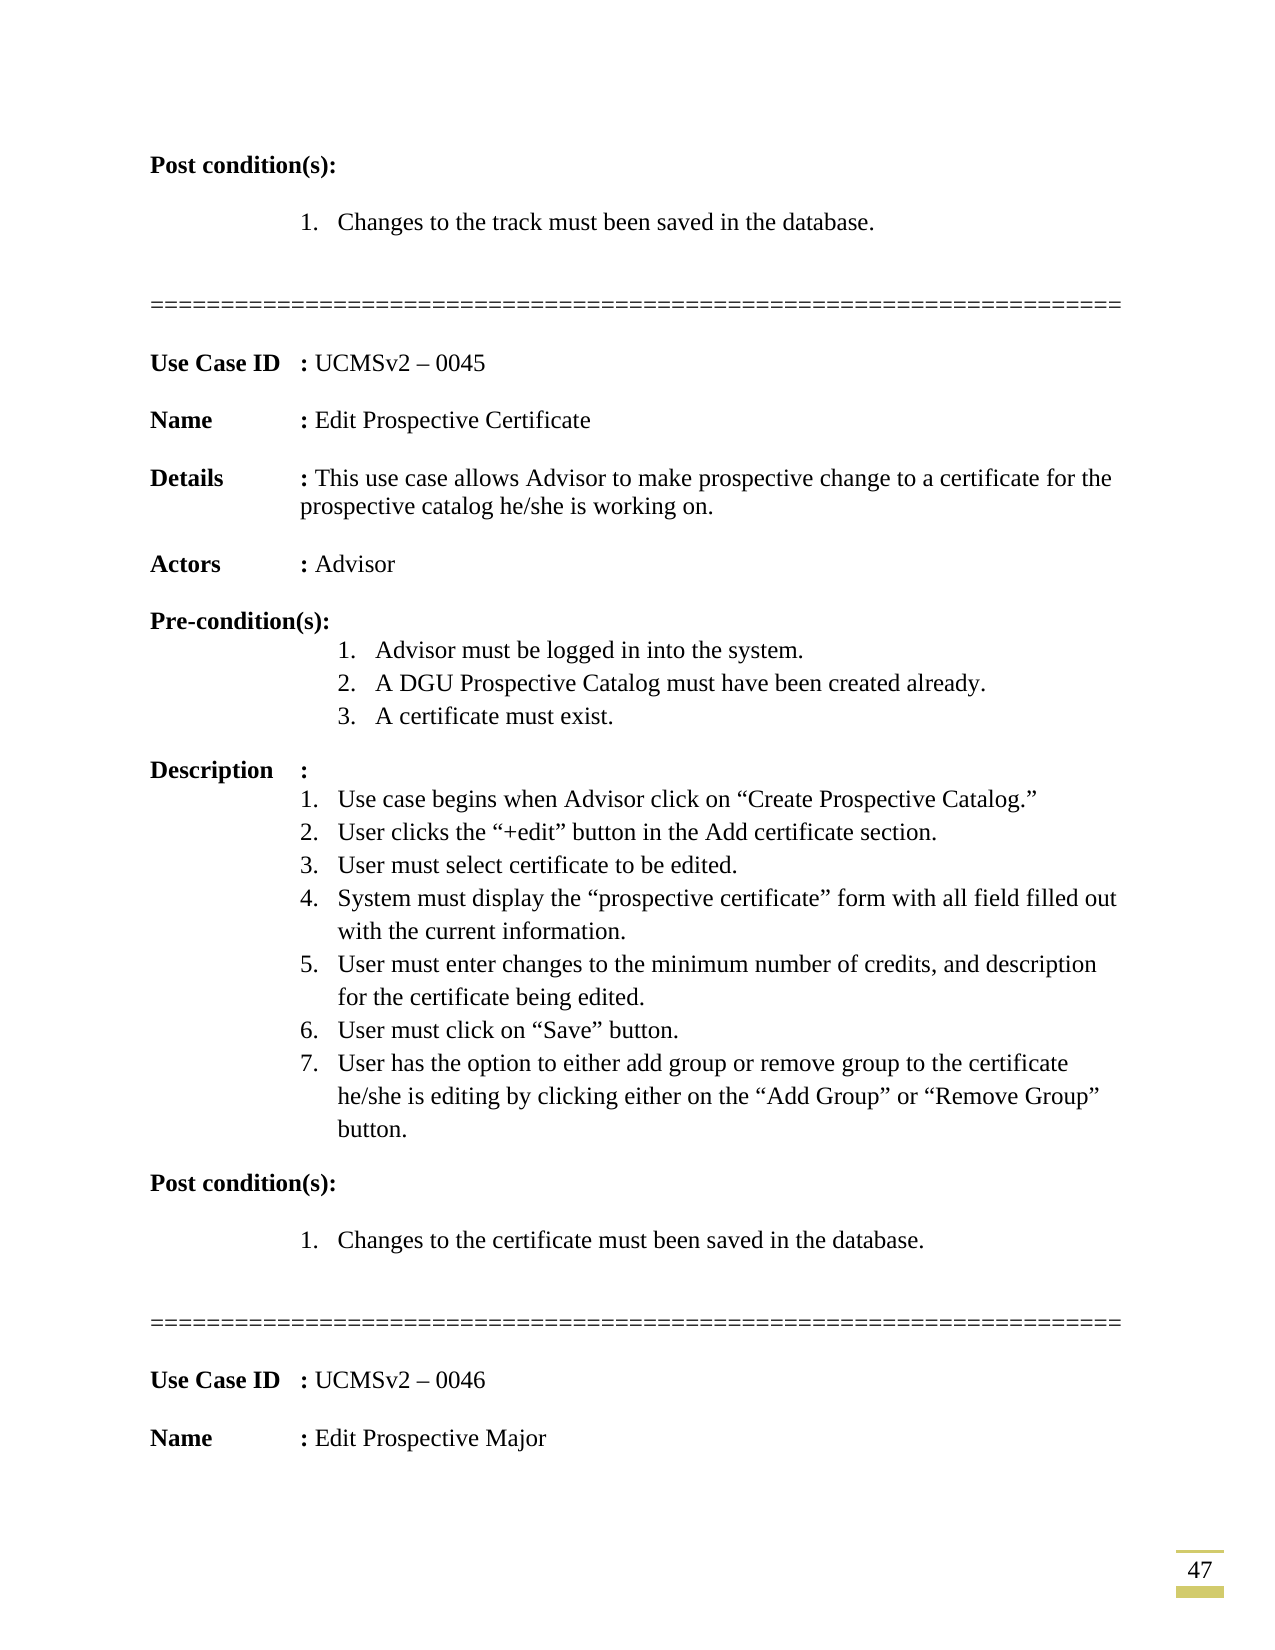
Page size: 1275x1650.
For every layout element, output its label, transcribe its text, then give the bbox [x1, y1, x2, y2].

text ===================================================================== [150, 1308, 1125, 1337]
text Pre-condition(s): [150, 606, 1125, 635]
text Use Case ID : UCMSv2 – 0045 [150, 348, 1125, 376]
text Description : [150, 755, 1125, 784]
list Advisor must be logged in into the system. [337, 635, 1125, 664]
list A certificate must exist. [337, 701, 1125, 730]
text Name : Edit Prospective Certificate [150, 405, 1125, 434]
text Details : This use case allows Advisor to make prospective change to a certificate for the prospective catalog he/she is working on. [150, 463, 1125, 520]
list Use case begins when Advisor click on “Create Prospective Catalog.” [300, 784, 1125, 812]
list Changes to the track must been saved in the database. [300, 207, 1125, 236]
text Post condition(s): [150, 150, 1125, 179]
list A DGU Prospective Catalog must have been created already. [337, 668, 1125, 697]
list User must click on “Save” button. [300, 1015, 1125, 1044]
list User clicks the “+edit” button in the Add certificate section. [300, 817, 1125, 846]
text Actors : Advisor [150, 549, 1125, 578]
list System must display the “prospective certificate” form with all field filled out with the current information. [300, 883, 1125, 944]
list User must enter changes to the minimum number of credits, and description for the certificate being edited. [300, 949, 1125, 1011]
text Use Case ID : UCMSv2 – 0046 [150, 1365, 1125, 1394]
text Name : Edit Prospective Major [150, 1423, 1125, 1452]
list User must select certificate to be edited. [300, 850, 1125, 878]
list Changes to the certificate must been saved in the database. [300, 1225, 1125, 1254]
list User has the option to either add group or remove group to the certificate he/she is editing by clicking either on the “Add Group” or “Remove Group” button. [300, 1048, 1125, 1143]
text Post condition(s): [150, 1168, 1125, 1197]
text ===================================================================== [150, 290, 1125, 319]
